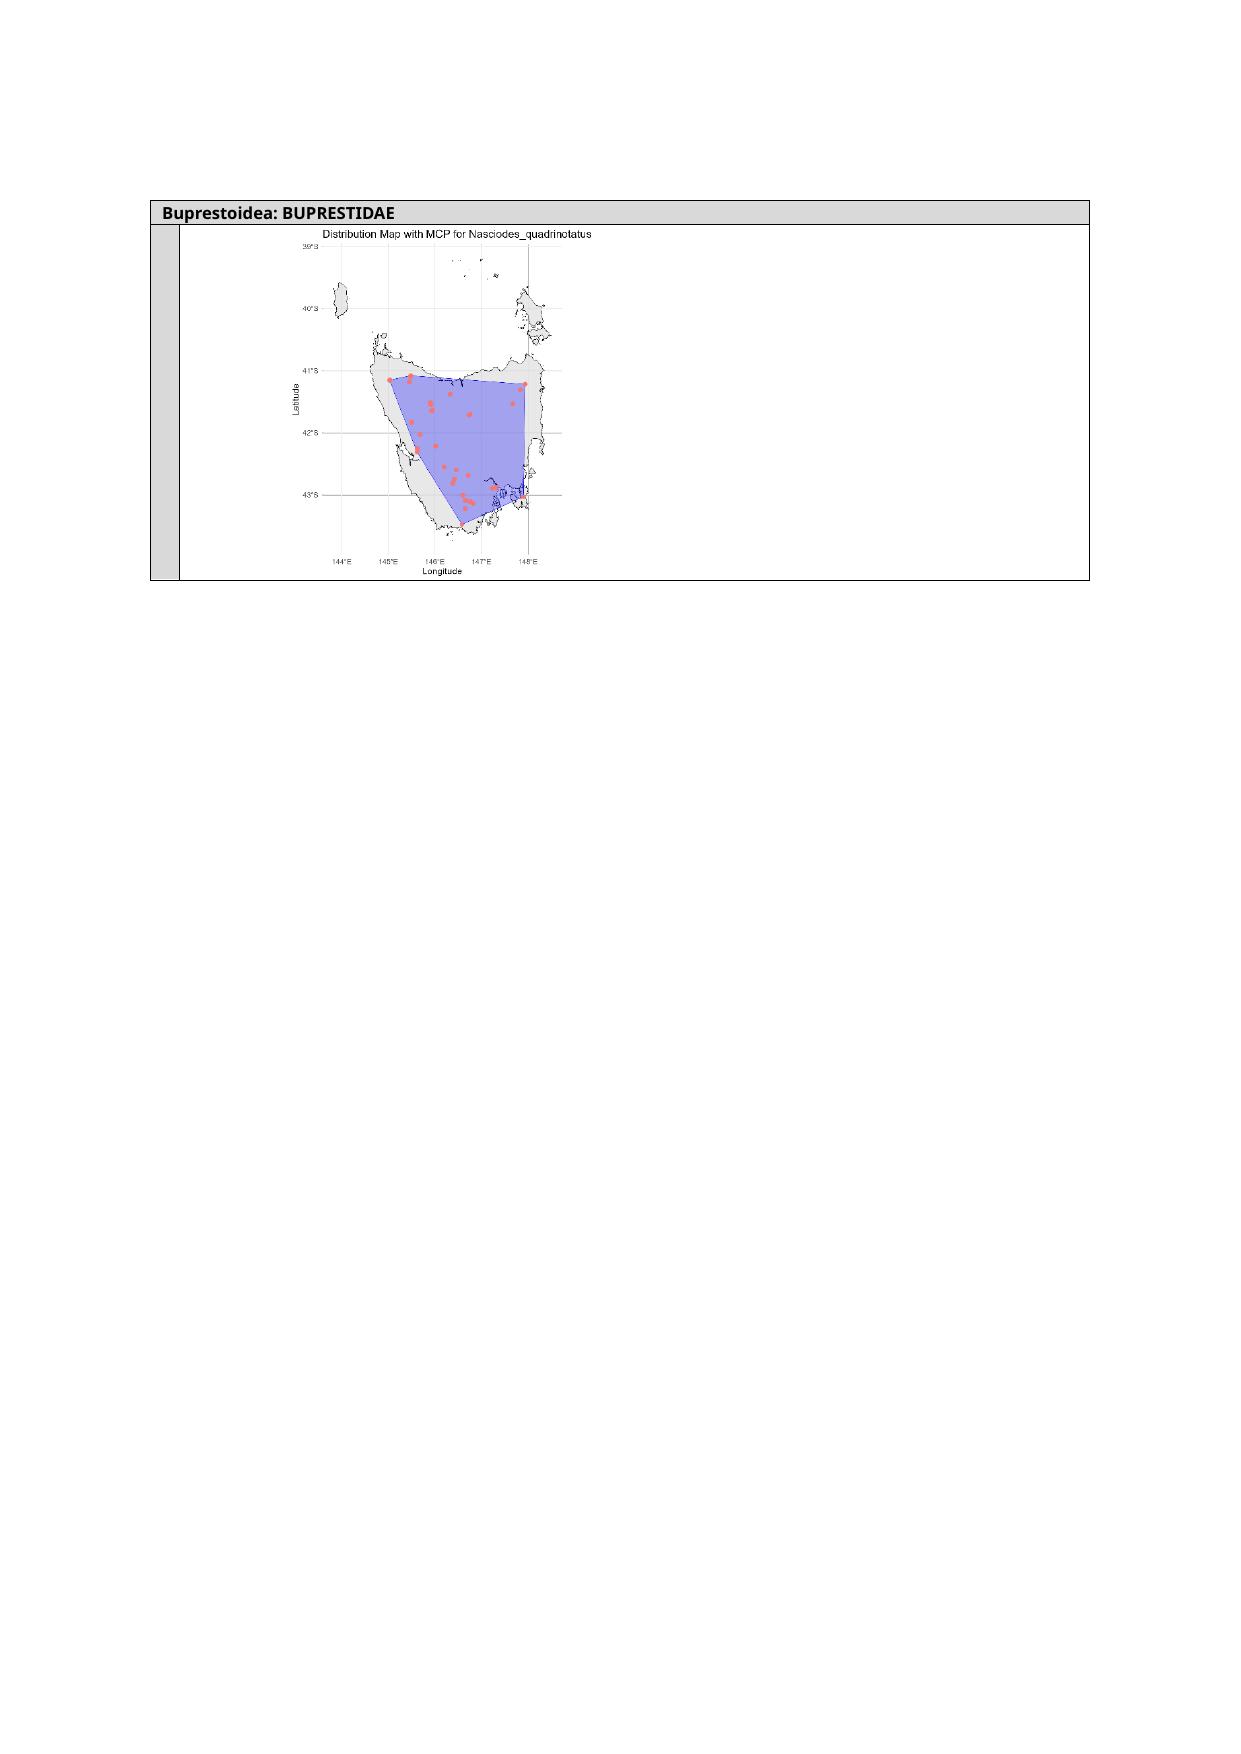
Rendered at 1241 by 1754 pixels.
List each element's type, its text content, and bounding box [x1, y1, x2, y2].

table_cell [151, 225, 179, 579]
table_cell [180, 225, 190, 579]
table_header Buprestoidea: BUPRESTIDAE [151, 201, 1089, 224]
table_cell [664, 225, 1089, 579]
picture [190, 225, 664, 580]
